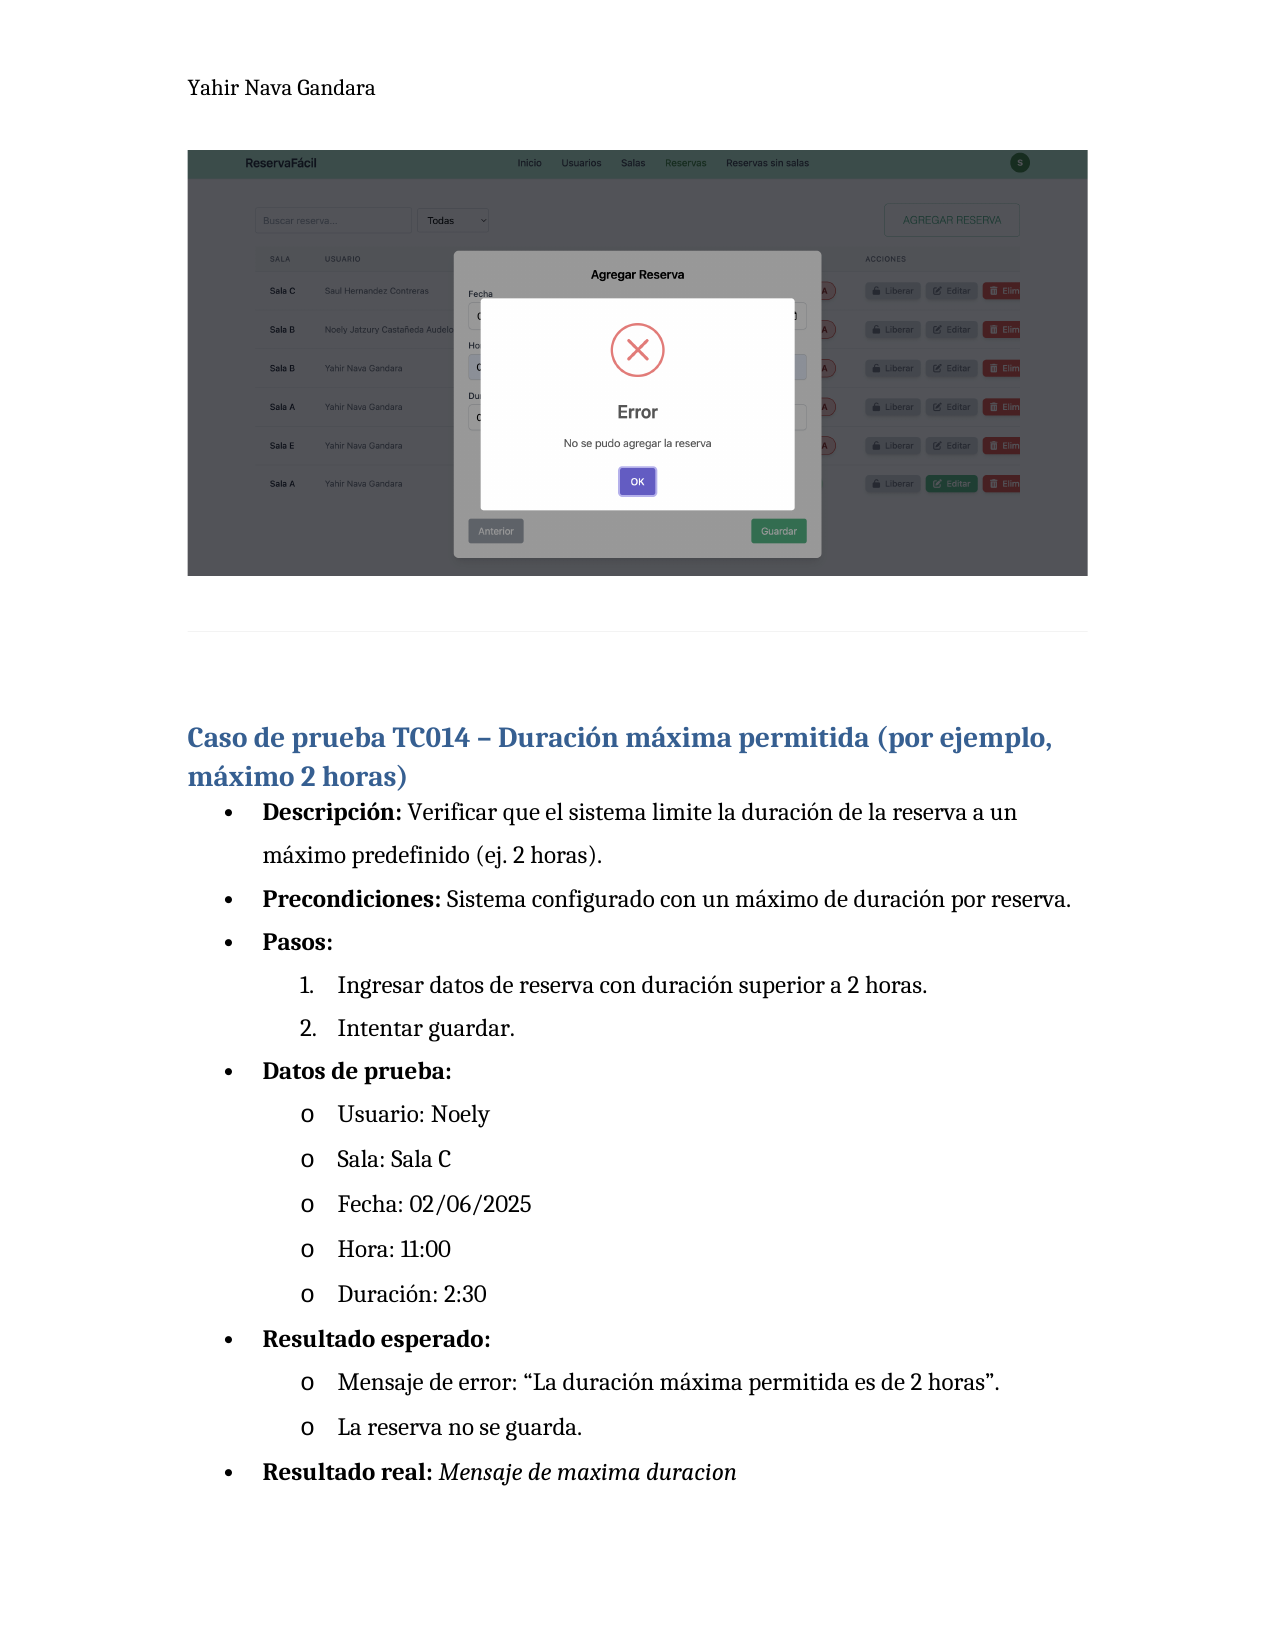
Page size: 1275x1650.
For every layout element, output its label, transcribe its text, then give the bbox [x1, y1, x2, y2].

list Duración: 2:30 [300, 1280, 1087, 1310]
list Datos de prueba: [225, 1057, 1087, 1086]
list Resultado real: Mensaje de maxima duracion [225, 1458, 1087, 1487]
list Mensaje de error: “La duración máxima permitida es de 2 horas”. [300, 1368, 1087, 1398]
list Intentar guardar. [300, 1014, 1087, 1043]
list Precondiciones: Sistema configurado con un máximo de duración por reserva. [225, 884, 1087, 913]
subtitle Caso de prueba TC014 – Duración máxima permitida (por ejemplo, máximo 2 horas) [187, 721, 1087, 793]
list Sala: Sala C [300, 1145, 1087, 1175]
list Pasos: [225, 928, 1087, 956]
list Usuario: Noely [300, 1100, 1087, 1130]
list Descripción: Verificar que el sistema limite la duración de la reserva a un máximo predefinido (ej. 2 horas). [225, 798, 1087, 870]
list Fecha: 02/06/2025 [300, 1190, 1087, 1220]
list Resultado esperado: [225, 1325, 1087, 1354]
list Hora: 11:00 [300, 1235, 1087, 1265]
list La reserva no se guarda. [300, 1413, 1087, 1443]
picture [187, 150, 1088, 576]
list Ingresar datos de reserva con duración superior a 2 horas. [300, 971, 1087, 999]
